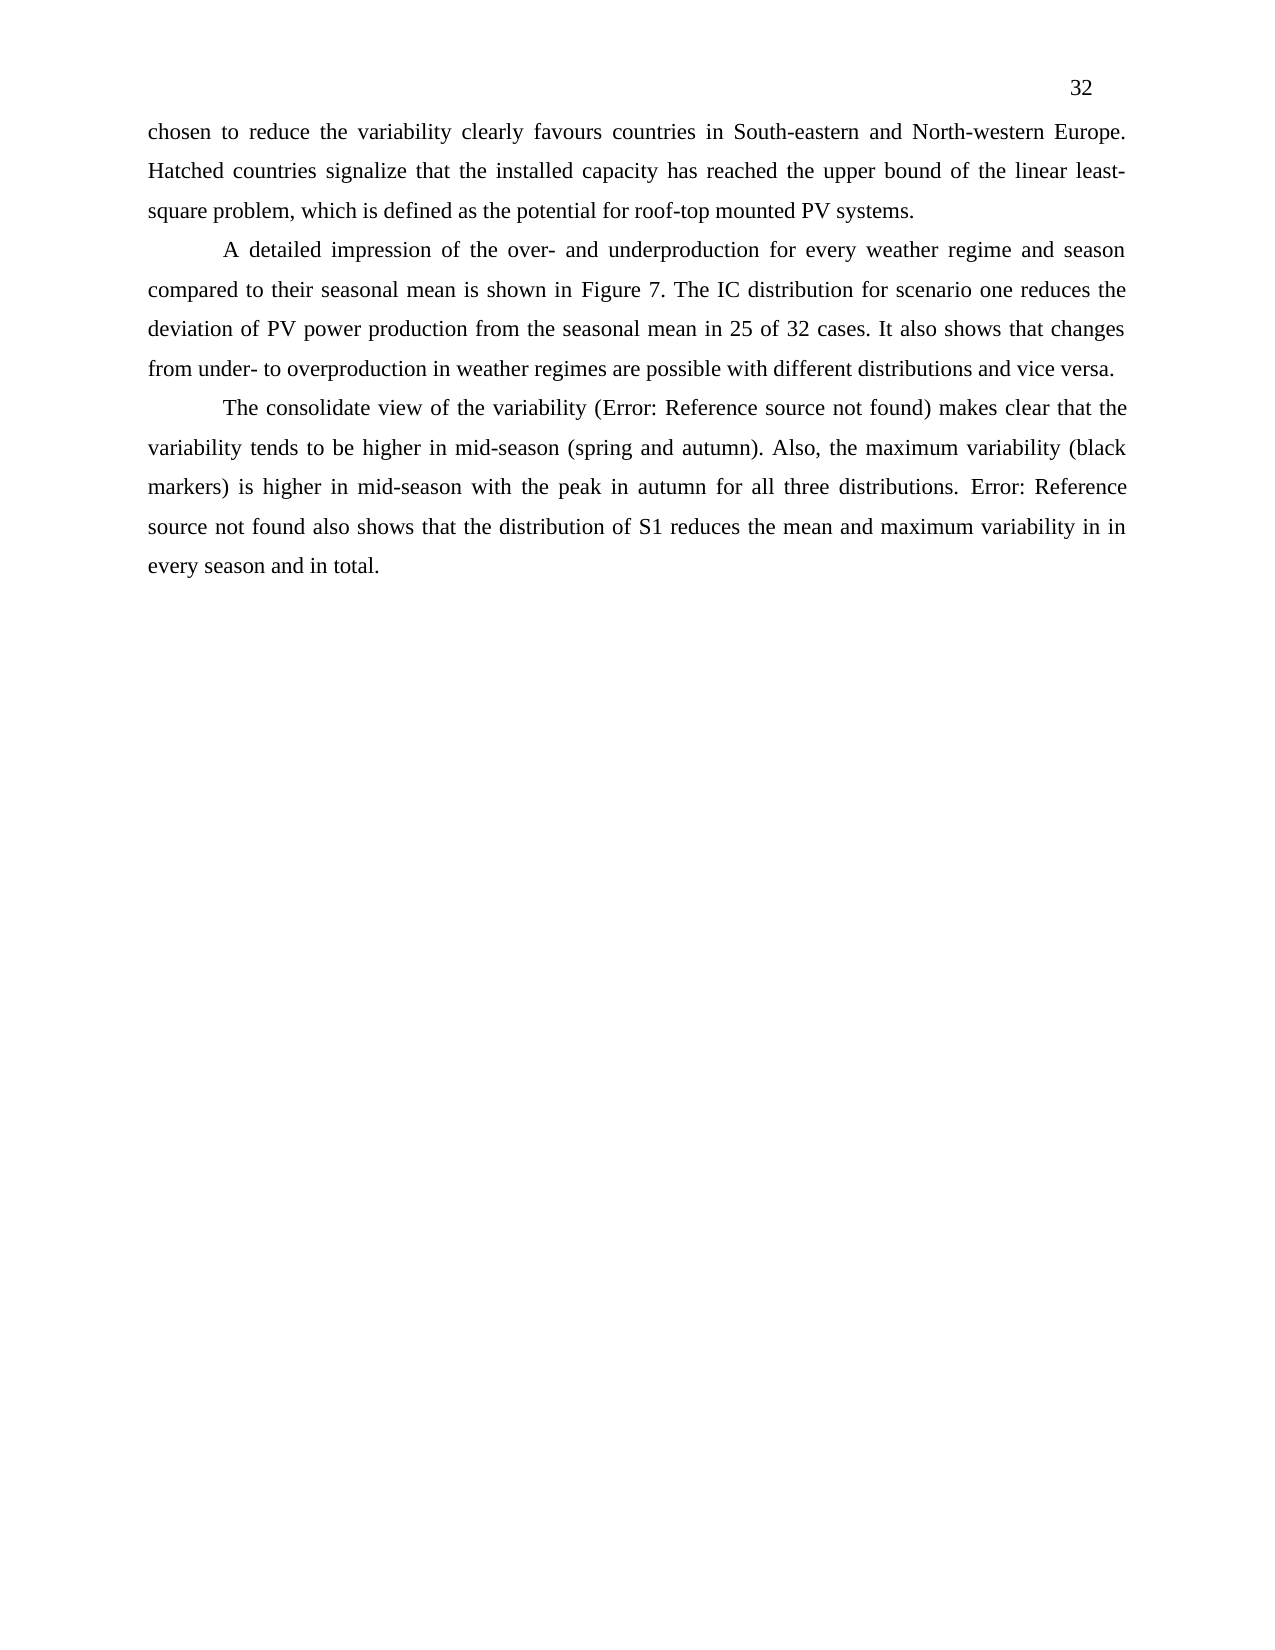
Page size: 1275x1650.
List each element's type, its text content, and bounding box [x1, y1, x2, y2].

text A detailed impression of the over- and underproduction for every weather regime and season compared to their seasonal mean is shown in Figure 7. The IC distribution for scenario one reduces the deviation of PV power production from the seasonal mean in 25 of 32 cases. It also shows that changes from under- to overproduction in weather regimes are possible with different distributions and vice versa. [148, 237, 1127, 381]
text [148, 118, 1127, 223]
